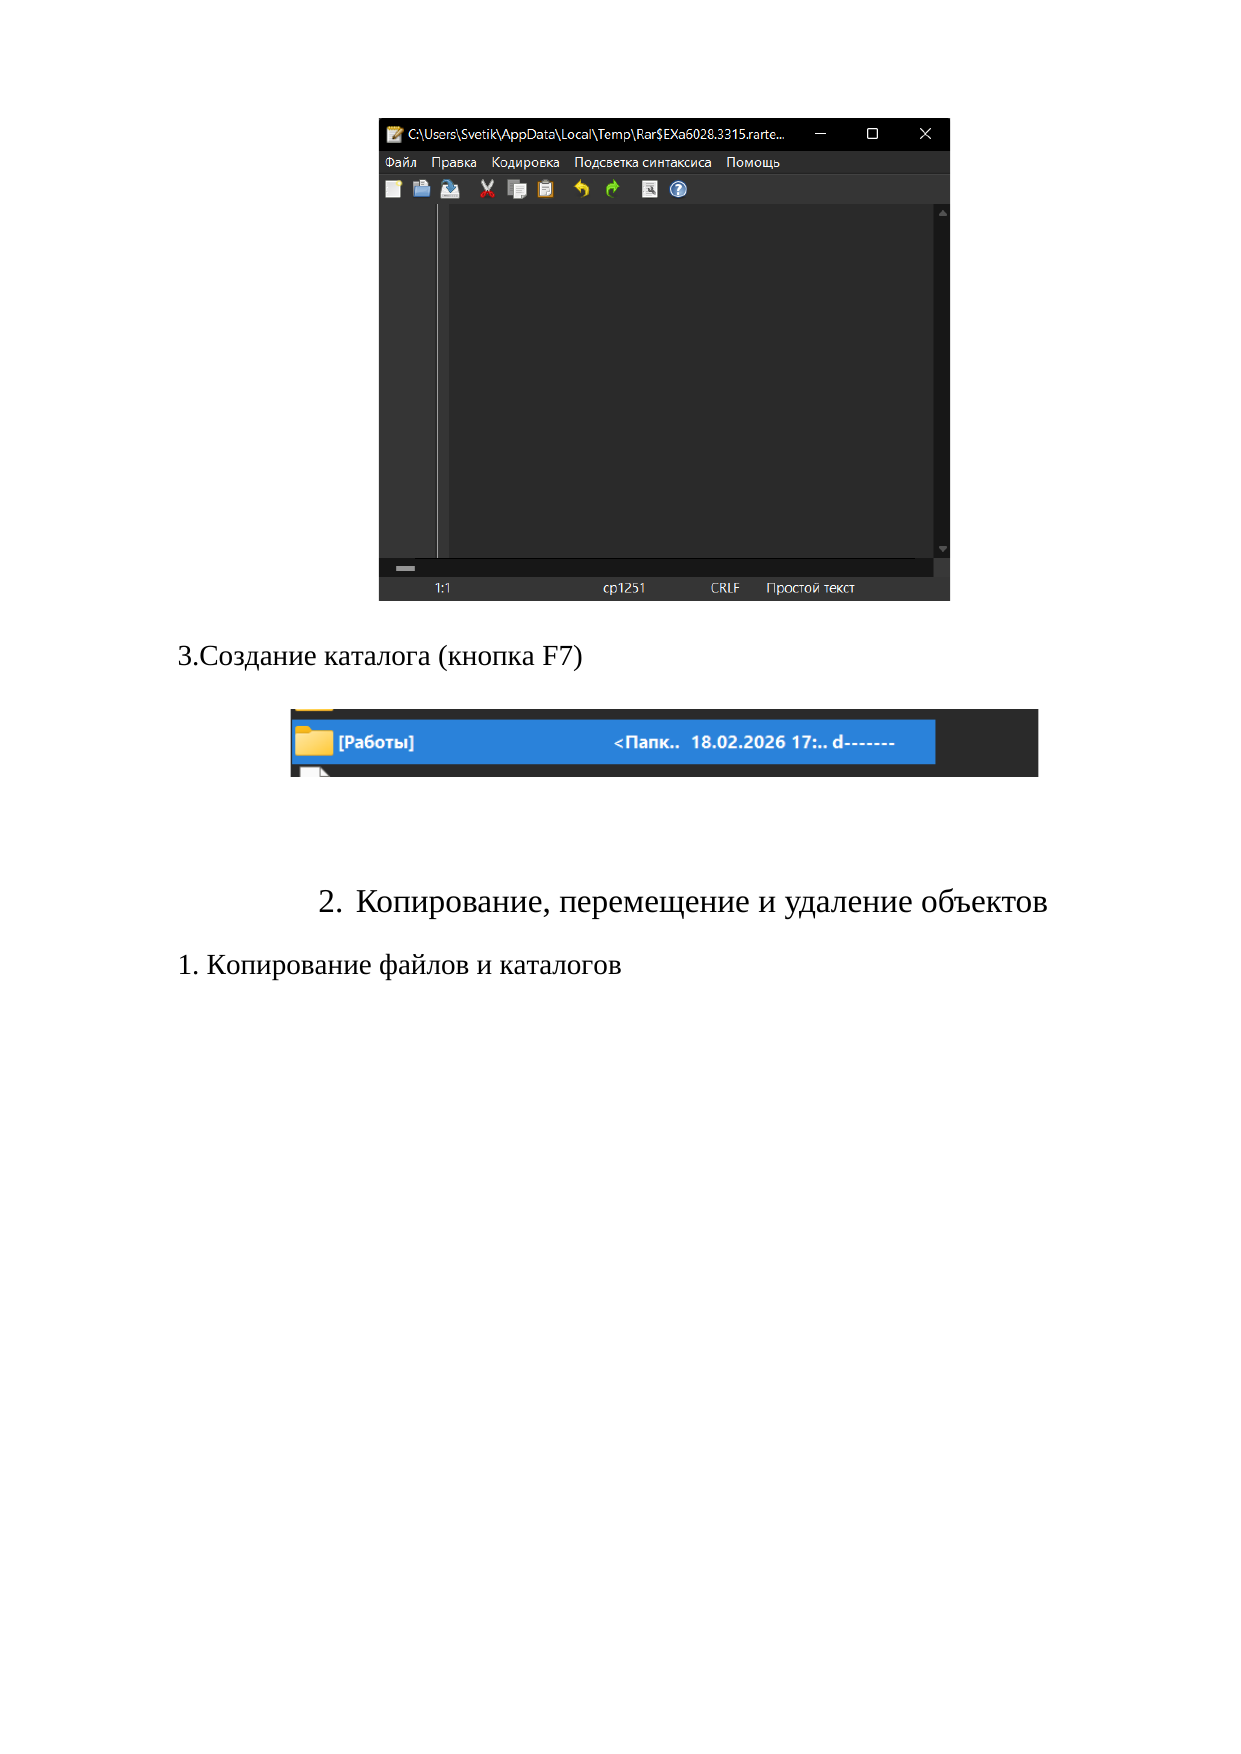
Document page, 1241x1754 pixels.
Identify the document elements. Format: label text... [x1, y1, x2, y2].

text 1. Копирование файлов и каталогов [177, 947, 1152, 981]
text 3.Создание каталога (кнопка F7) [177, 638, 1152, 672]
subtitle Копирование, перемещение и удаление объектов [215, 881, 1152, 920]
picture [378, 118, 951, 601]
picture [290, 709, 1039, 777]
